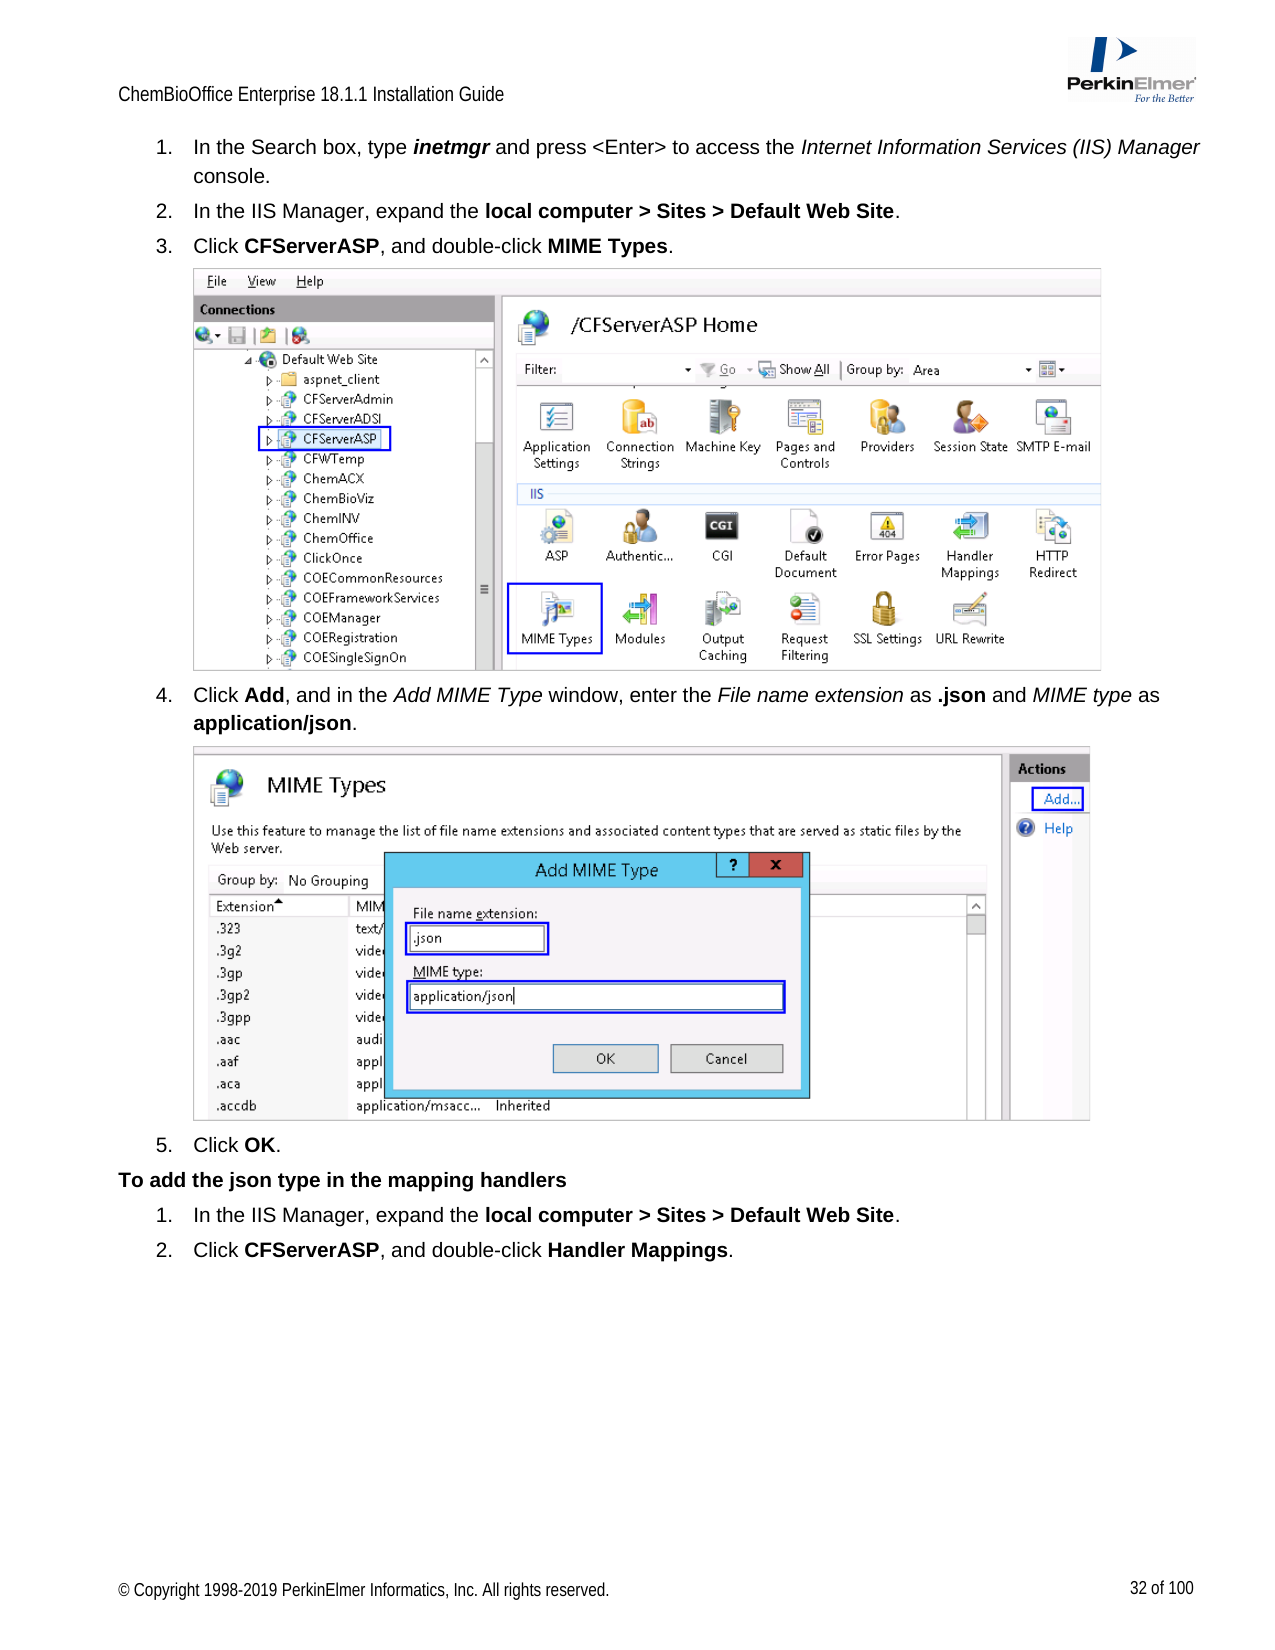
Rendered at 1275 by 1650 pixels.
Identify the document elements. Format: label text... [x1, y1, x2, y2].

list In the IIS Manager, expand the local computer > Sites > Default Web Site. [156, 199, 1204, 223]
list In the Search box, type inetmgr and press <Enter> to access the Internet Information Services (IIS) Manager console. [156, 135, 1204, 188]
list Click CFServerASP, and double-click MIME Types. [156, 234, 1204, 258]
list Click Add, and in the Add MIME Type window, enter the File name extension as .json and MIME type as application/json. [156, 682, 1204, 735]
list Click CFServerASP, and double-click Handler Mappings. [156, 1238, 1204, 1262]
picture [193, 268, 1102, 671]
list Click OK. [156, 1133, 1204, 1157]
text To add the json type in the mapping handlers [118, 1168, 1204, 1192]
list In the IIS Manager, expand the local computer > Sites > Default Web Site. [156, 1203, 1204, 1227]
picture [1067, 37, 1197, 102]
picture [193, 746, 1091, 1121]
